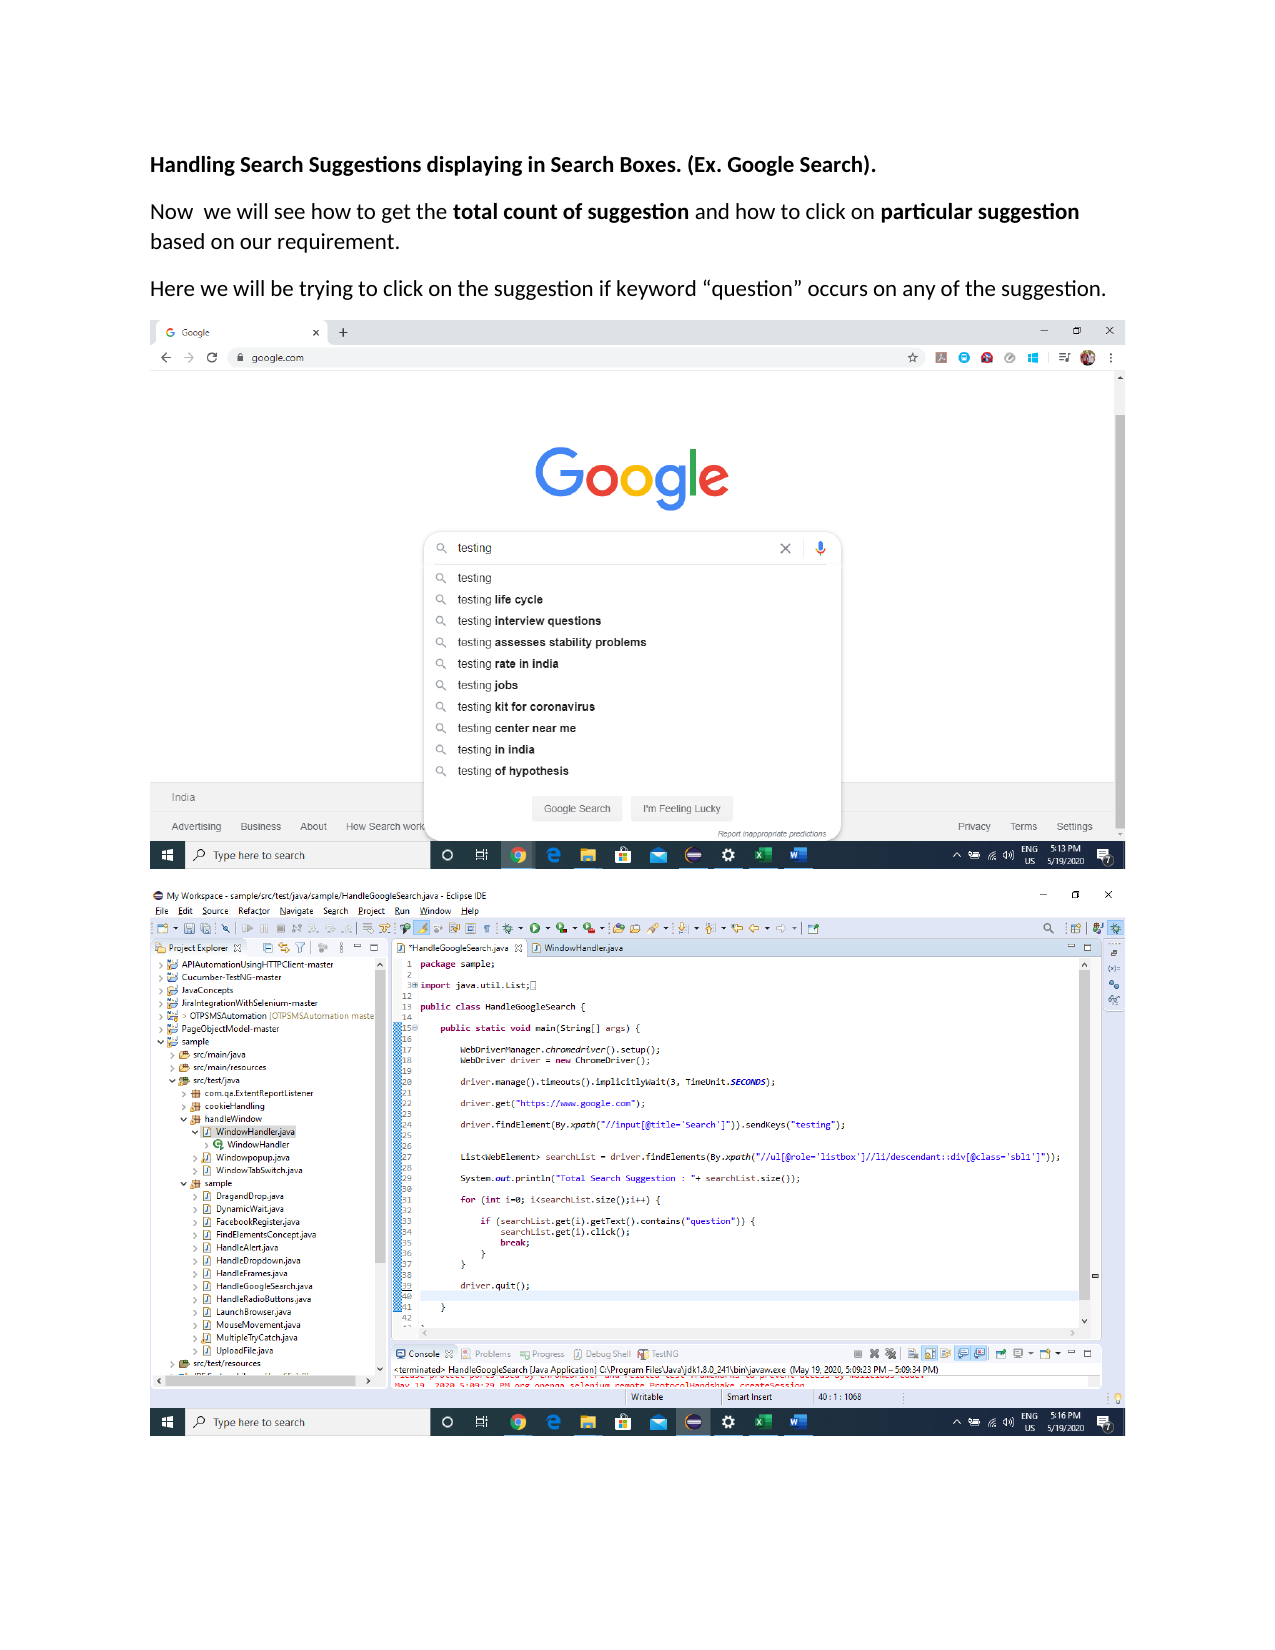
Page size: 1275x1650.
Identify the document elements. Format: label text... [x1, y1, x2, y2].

text Now we will see how to get the total count of suggestion and how to click on particular suggestion based on our requirement. [150, 197, 1125, 255]
picture [150, 320, 1125, 869]
text Here we will be trying to click on the suggestion if keyword “question” occurs on any of the suggestion. [150, 274, 1125, 302]
text Handling Search Suggestions displaying in Search Boxes. (Ex. Google Search). [150, 150, 1125, 178]
picture [150, 887, 1125, 1436]
